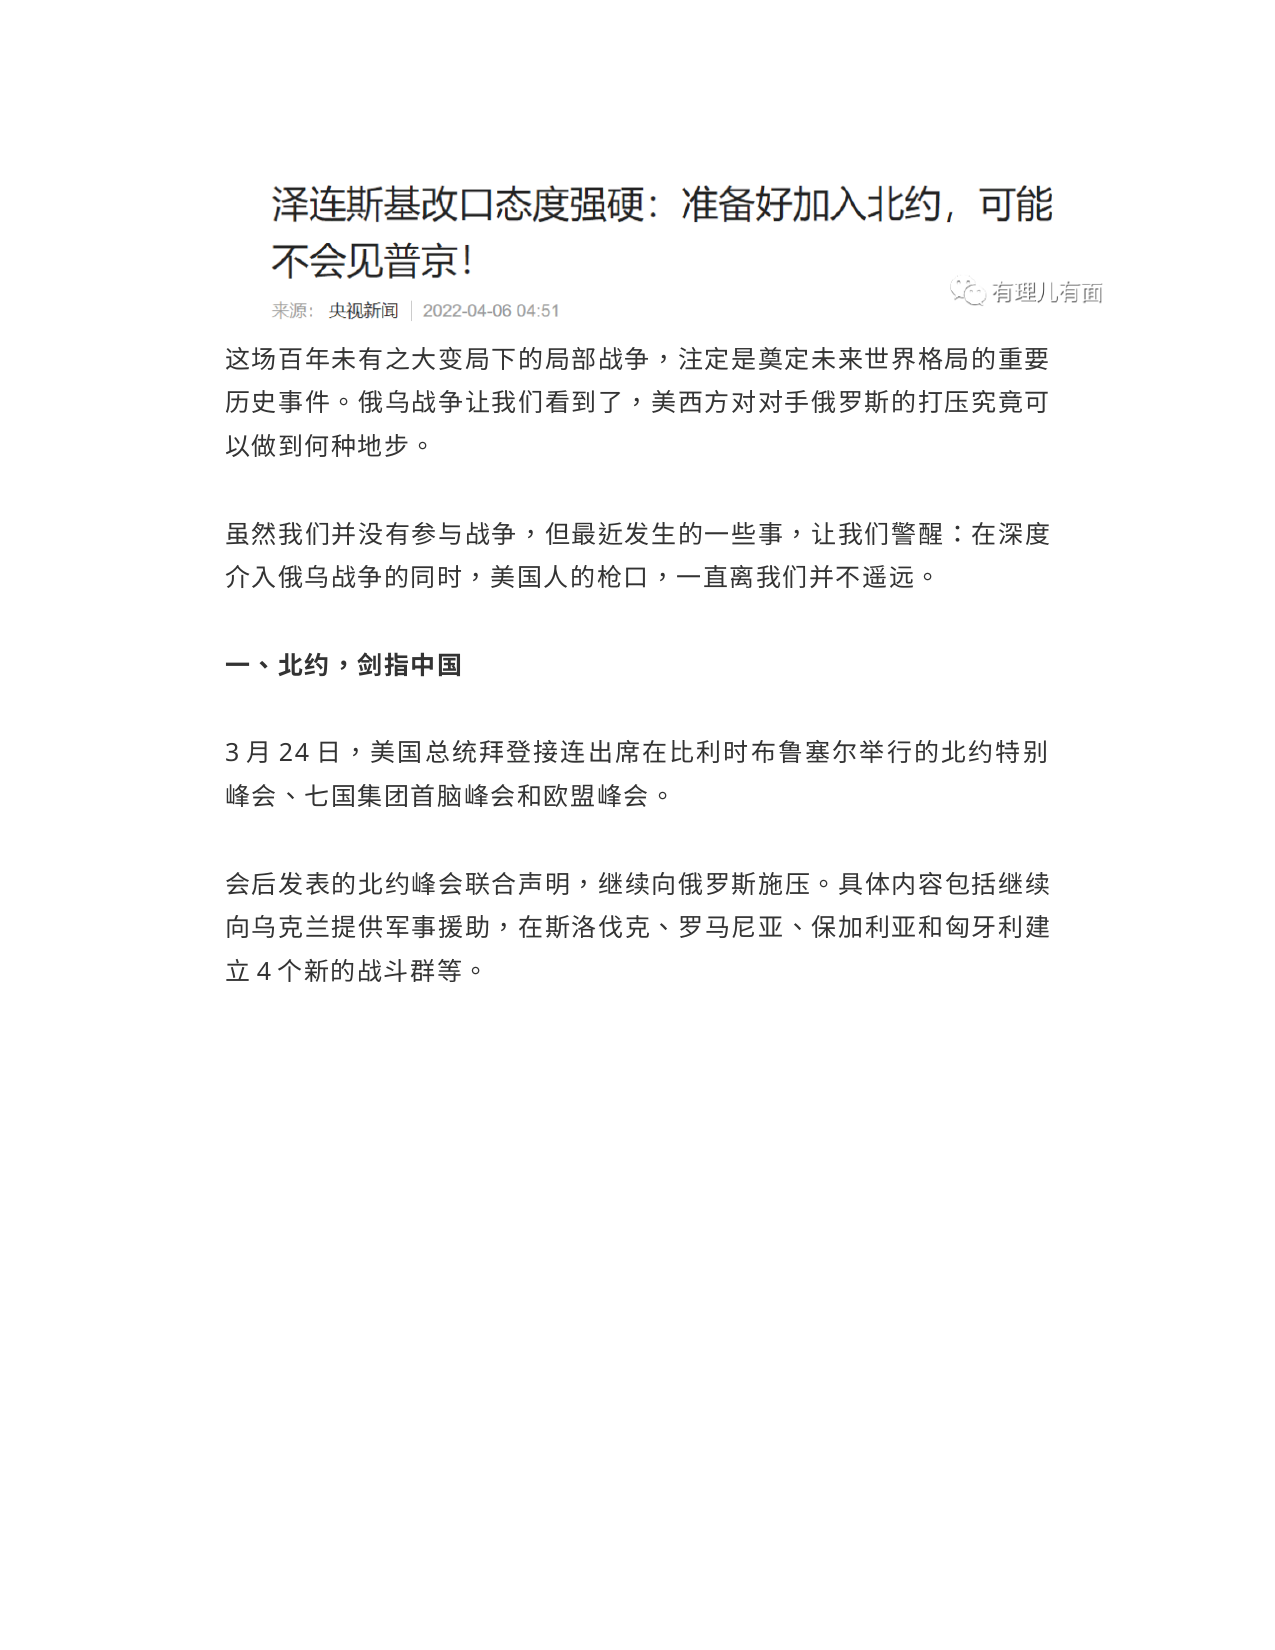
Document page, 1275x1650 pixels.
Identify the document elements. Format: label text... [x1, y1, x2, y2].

text 这场百年未有之大变局下的局部战争，注定是奠定未来世界格局的重要历史事件。俄乌战争让我们看到了，美西方对对手俄罗斯的打压究竟可以做到何种地步。 [225, 332, 1050, 463]
text 3月24日，美国总统拜登接连出席在比利时布鲁塞尔举行的北约特别峰会、七国集团首脑峰会和欧盟峰会。 [225, 725, 1050, 813]
text 会后发表的北约峰会联合声明，继续向俄罗斯施压。具体内容包括继续向乌克兰提供军事援助，在斯洛伐克、罗马尼亚、保加利亚和匈牙利建立4个新的战斗群等。 [225, 857, 1050, 988]
picture [231, 150, 1132, 332]
text 一、北约，剑指中国 [225, 638, 1050, 682]
text 虽然我们并没有参与战争，但最近发生的一些事，让我们警醒：在深度介入俄乌战争的同时，美国人的枪口，一直离我们并不遥远。 [225, 507, 1050, 594]
